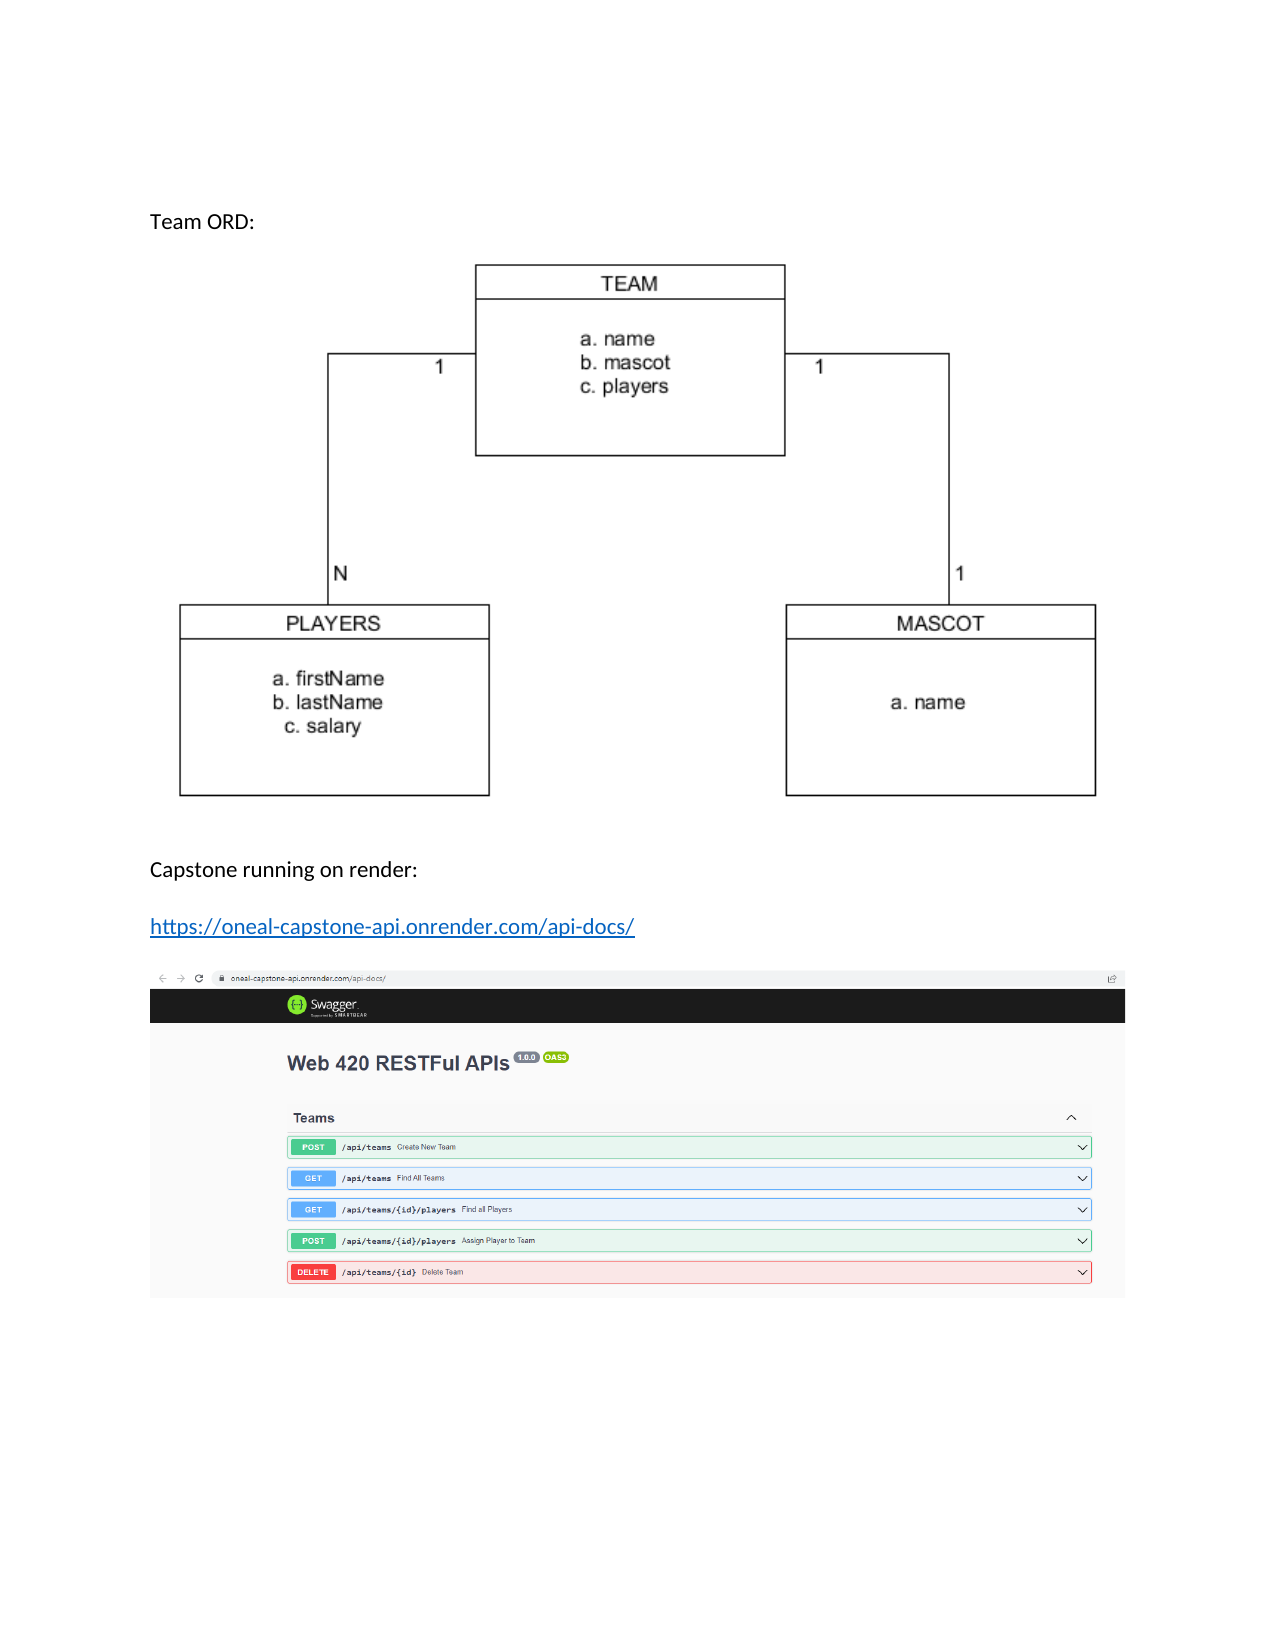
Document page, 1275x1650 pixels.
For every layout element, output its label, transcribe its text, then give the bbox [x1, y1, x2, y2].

text https://oneal-capstone-api.onrender.com/api-docs/ [150, 912, 1125, 940]
picture [150, 235, 1125, 826]
picture [150, 969, 1125, 1298]
text Team ORD: [150, 207, 1125, 235]
text Capstone running on render: [150, 855, 1125, 883]
